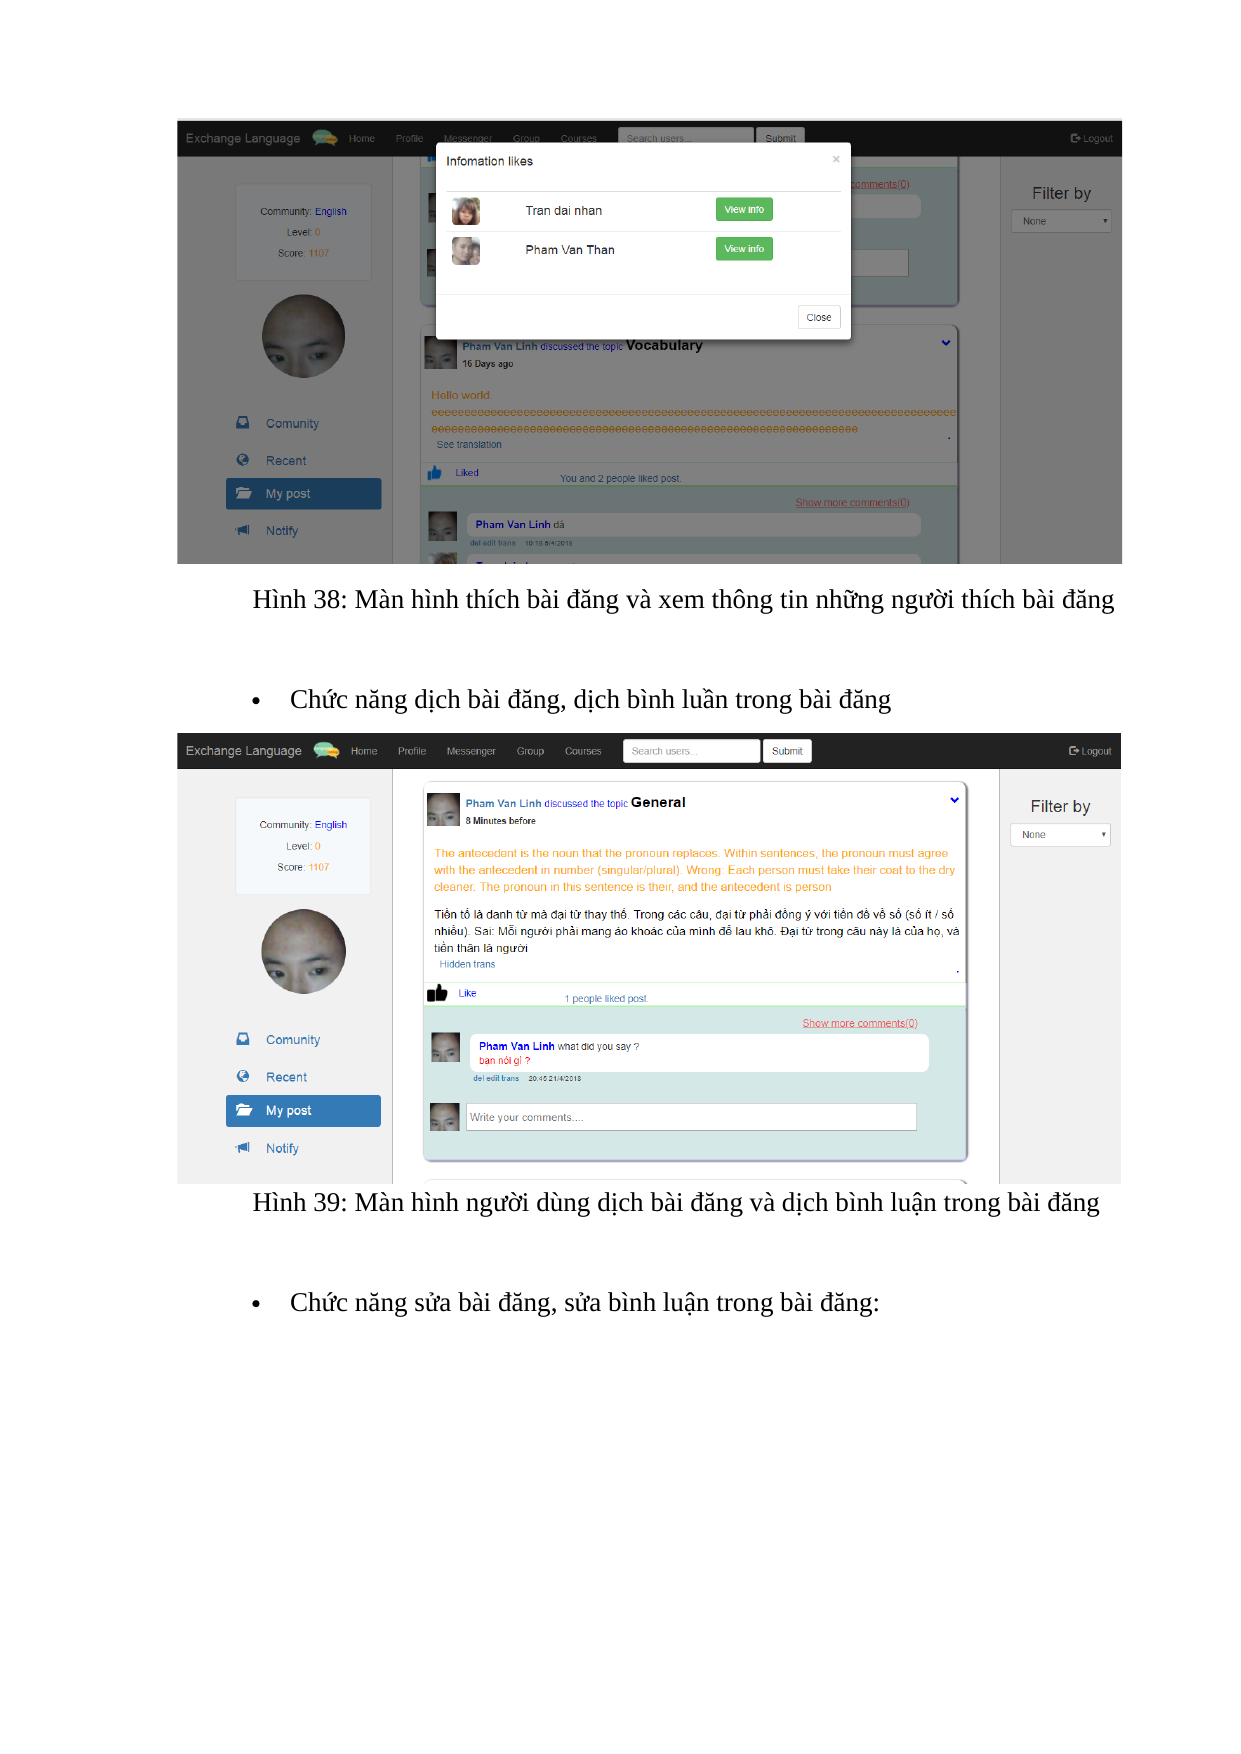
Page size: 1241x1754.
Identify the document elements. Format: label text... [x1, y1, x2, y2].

list Chức năng sửa bài đăng, sửa bình luận trong bài đăng: [252, 1286, 1122, 1317]
picture [177, 733, 1121, 1184]
list Chức năng dịch bài đăng, dịch bình luần trong bài đăng [252, 683, 1122, 714]
picture [177, 118, 1123, 564]
text Hình 38: Màn hình thích bài đăng và xem thông tin những người thích bài đăng [177, 583, 1122, 614]
